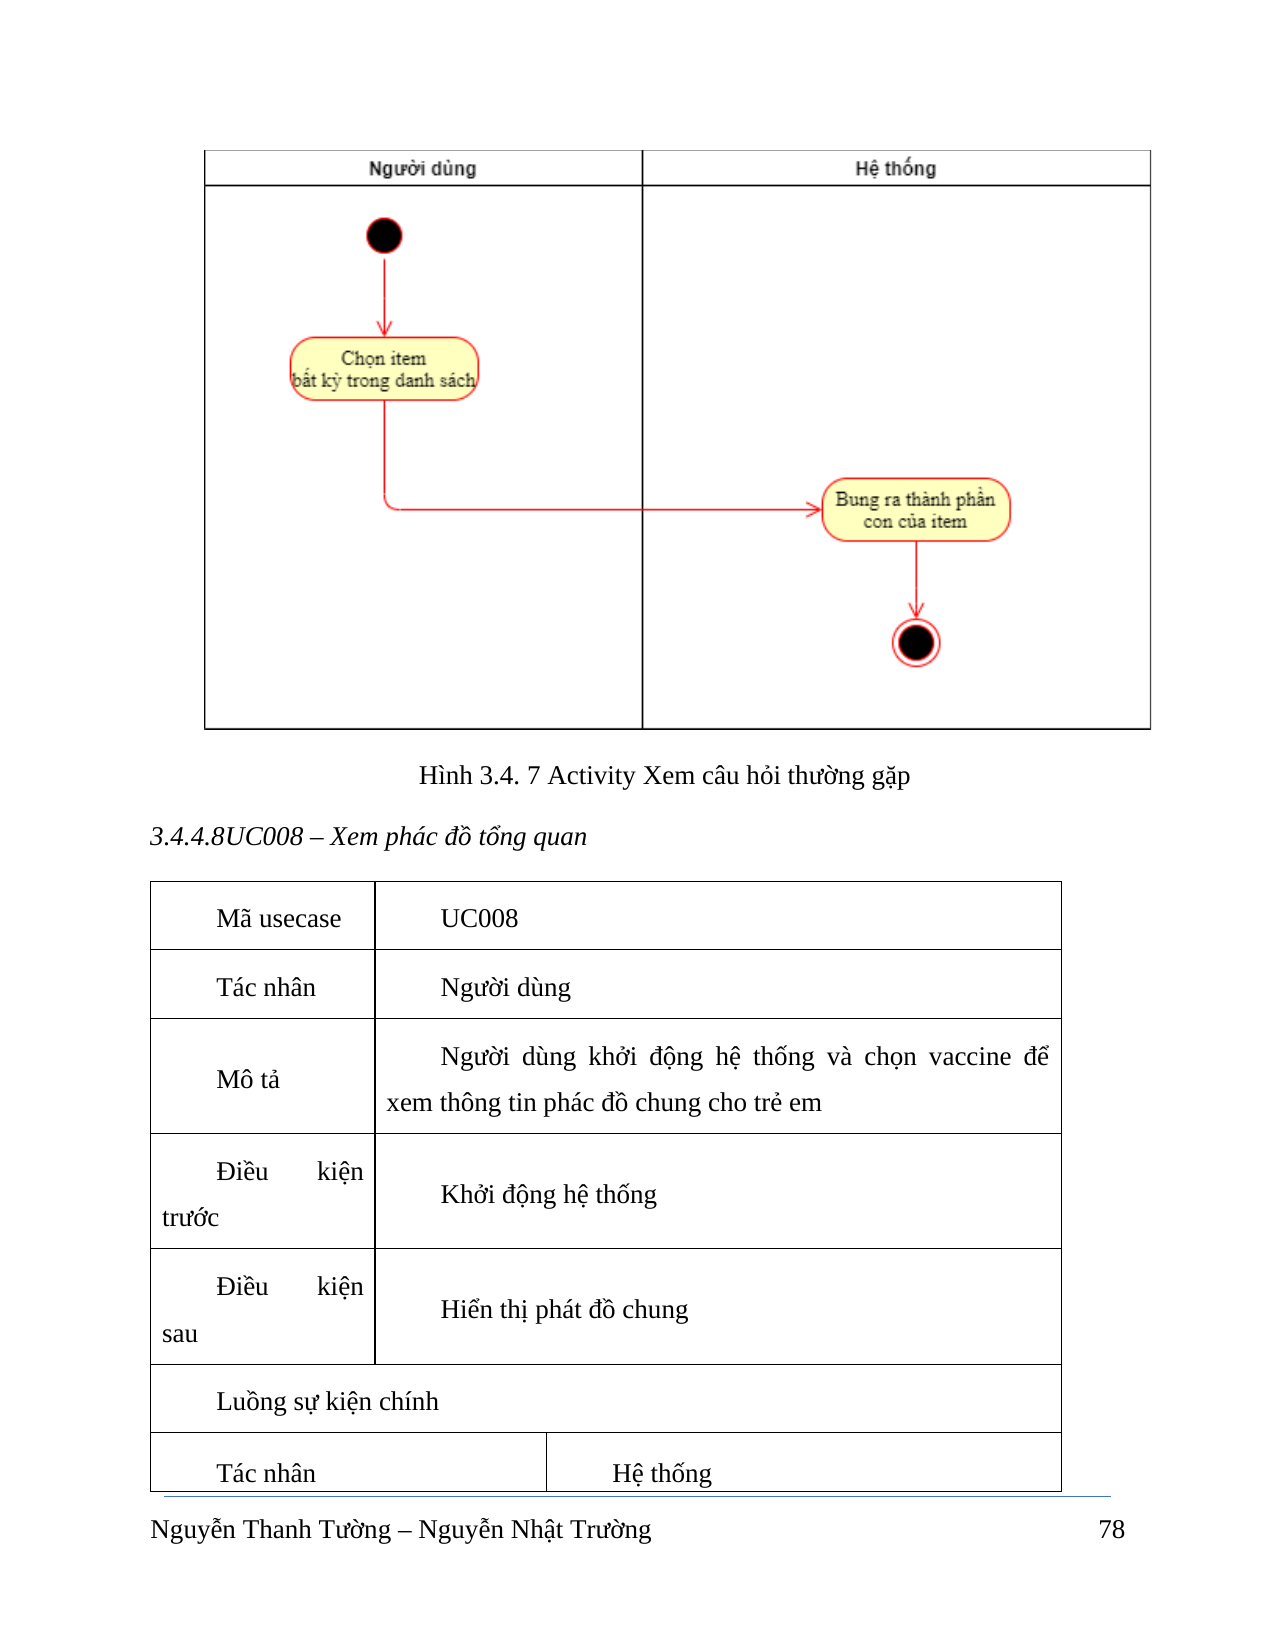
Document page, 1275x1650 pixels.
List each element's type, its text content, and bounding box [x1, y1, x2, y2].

subtitle UC008 – Xem phác đồ tổng quan [150, 820, 1125, 851]
table_cell Khởi động hệ thống [376, 1134, 1061, 1248]
table_cell Điều kiện trước [151, 1134, 374, 1248]
table_cell Tác nhân [151, 950, 374, 1018]
table_cell Tác nhân [151, 1433, 546, 1491]
table_cell Mô tả [151, 1019, 374, 1133]
table_header UC008 [376, 882, 1061, 949]
table_cell Luồng sự kiện chính [151, 1365, 1061, 1432]
table_cell Người dùng khởi động hệ thống và chọn vaccine để xem thông tin phác đồ chung cho trẻ em [376, 1019, 1061, 1133]
table_cell Điều kiện sau [151, 1249, 374, 1363]
table_header Mã usecase [151, 882, 374, 949]
table_cell Người dùng [376, 950, 1061, 1018]
table_cell Hiển thị phát đồ chung [376, 1249, 1061, 1363]
table_cell Hệ thống [547, 1433, 1061, 1491]
picture [204, 150, 1152, 730]
